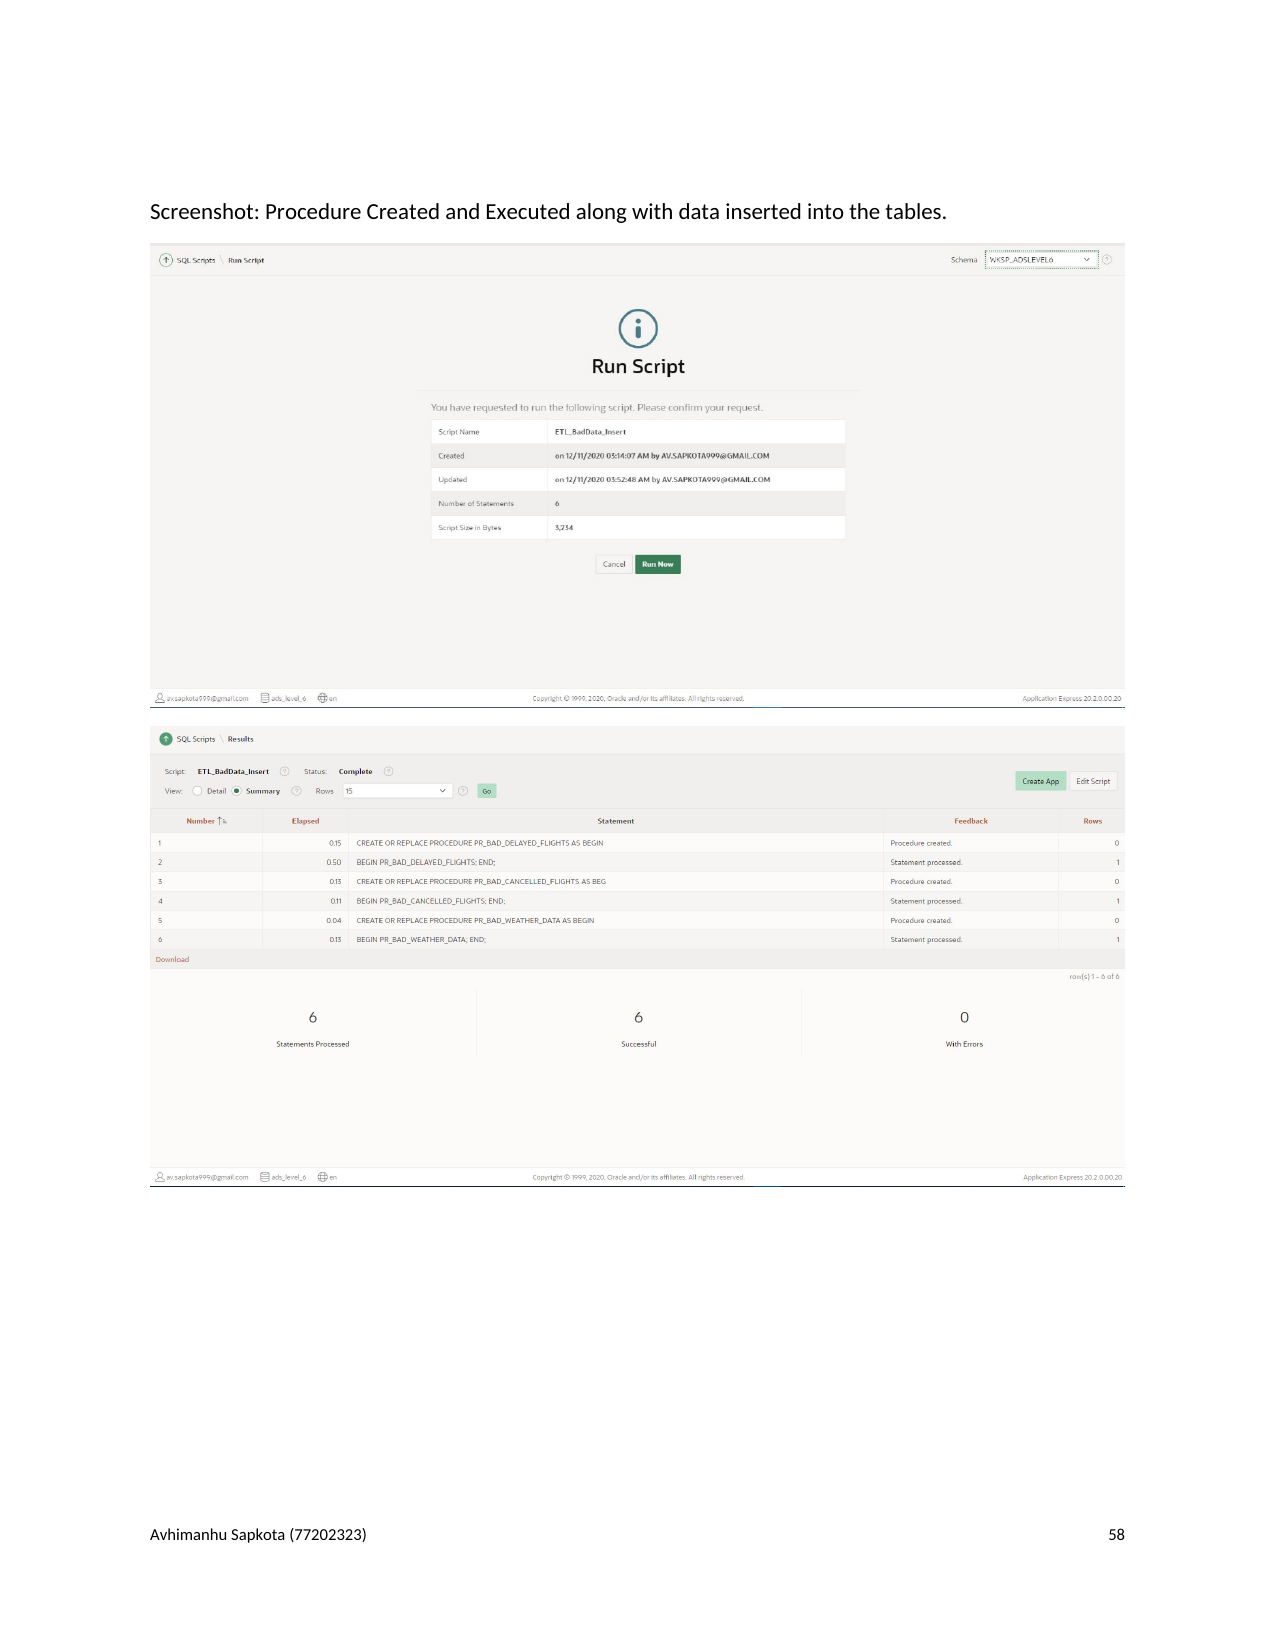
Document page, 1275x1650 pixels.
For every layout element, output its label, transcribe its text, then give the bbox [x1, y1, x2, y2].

text Screenshot: Procedure Created and Executed along with data inserted into the tables. [150, 197, 1125, 225]
picture [150, 726, 1125, 1187]
picture [150, 243, 1125, 708]
